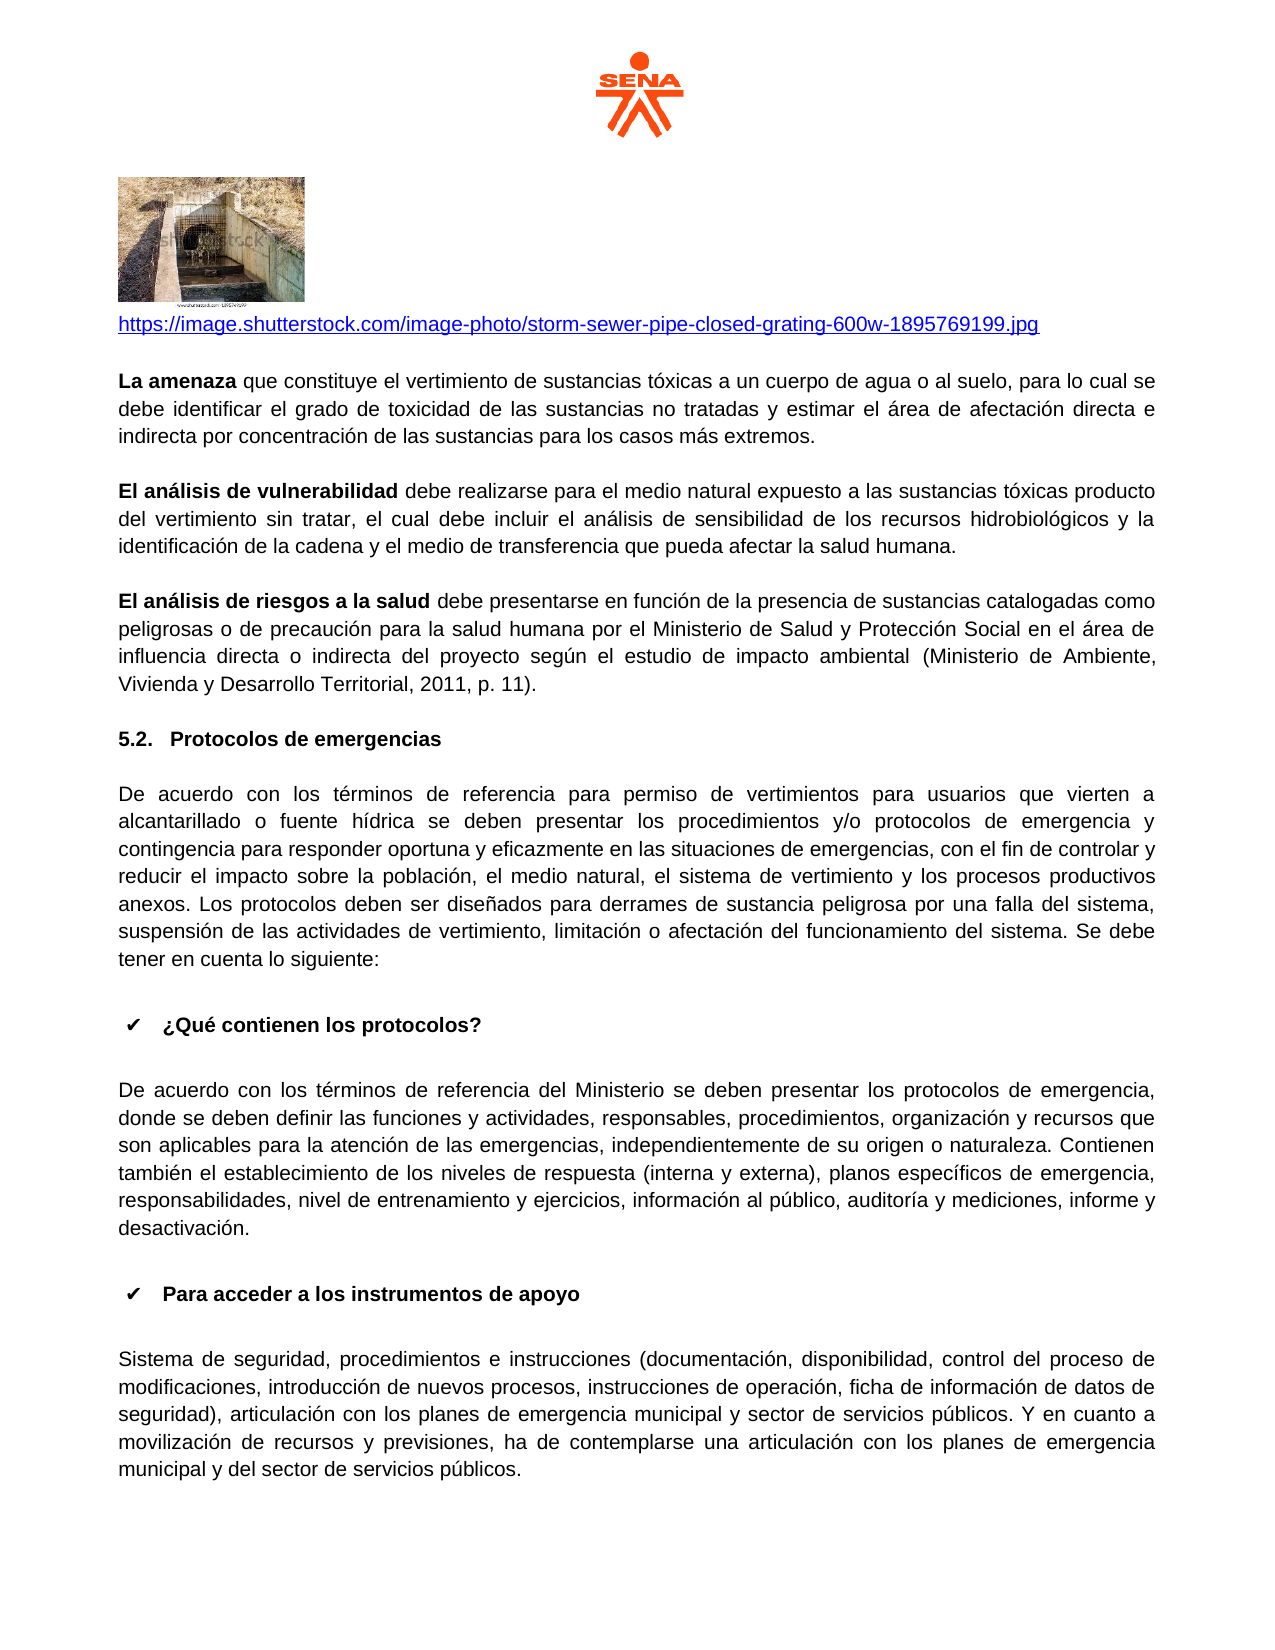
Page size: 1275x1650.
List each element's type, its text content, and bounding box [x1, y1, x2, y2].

text De acuerdo con los términos de referencia del Ministerio se deben presentar los protocolos de emergencia, donde se deben definir las funciones y actividades, responsables, procedimientos, organización y recursos que son aplicables para la atención de las emergencias, independientemente de su origen o naturaleza. Contienen también el establecimiento de los niveles de respuesta (interna y externa), planos específicos de emergencia, responsabilidades, nivel de entrenamiento y ejercicios, información al público, auditoría y mediciones, informe y desactivación. [118, 1078, 1157, 1239]
text La amenaza que constituye el vertimiento de sustancias tóxicas a un cuerpo de agua o al suelo, para lo cual se debe identificar el grado de toxicidad de las sustancias no tratadas y estimar el área de afectación directa e indirecta por concentración de las sustancias para los casos más extremos. [118, 367, 1157, 448]
picture [585, 48, 690, 142]
picture [118, 177, 305, 308]
text El análisis de riesgos a la salud debe presentarse en función de la presencia de sustancias catalogadas como peligrosas o de precaución para la salud humana por el Ministerio de Salud y Protección Social en el área de influencia directa o indirecta del proyecto según el estudio de impacto ambiental (Ministerio de Ambiente, Vivienda y Desarrollo Territorial, 2011, p. 11). [118, 589, 1157, 695]
text Sistema de seguridad, procedimientos e instrucciones (documentación, disponibilidad, control del proceso de modificaciones, introducción de nuevos procesos, instrucciones de operación, ficha de información de datos de seguridad), articulación con los planes de emergencia municipal y sector de servicios públicos. Y en cuanto a movilización de recursos y previsiones, ha de contemplarse una articulación con los planes de emergencia municipal y del sector de servicios públicos. [118, 1347, 1157, 1481]
list Para acceder a los instrumentos de apoyo [125, 1271, 1157, 1313]
text El análisis de vulnerabilidad debe realizarse para el medio natural expuesto a las sustancias tóxicas producto del vertimiento sin tratar, el cual debe incluir el análisis de sensibilidad de los recursos hidrobiológicos y la identificación de la cadena y el medio de transferencia que pueda afectar la salud humana. [118, 479, 1157, 558]
list ¿Qué contienen los protocolos? [125, 1001, 1157, 1044]
text De acuerdo con los términos de referencia para permiso de vertimientos para usuarios que vierten a alcantarillado o fuente hídrica se deben presentar los procedimientos y/o protocolos de emergencia y contingencia para responder oportuna y eficazmente en las situaciones de emergencias, con el fin de controlar y reducir el impacto sobre la población, el medio natural, el sistema de vertimiento y los procesos productivos anexos. Los protocolos deben ser diseñados para derrames de sustancia peligrosa por una falla del sistema, suspensión de las actividades de vertimiento, limitación o afectación del funcionamiento del sistema. Se debe tener en cuenta lo siguiente: [118, 781, 1157, 970]
list Protocolos de emergencias [118, 726, 1157, 750]
text https://image.shutterstock.com/image-photo/storm-sewer-pipe-closed-grating-600w-1895769199.jpg [118, 312, 1157, 336]
